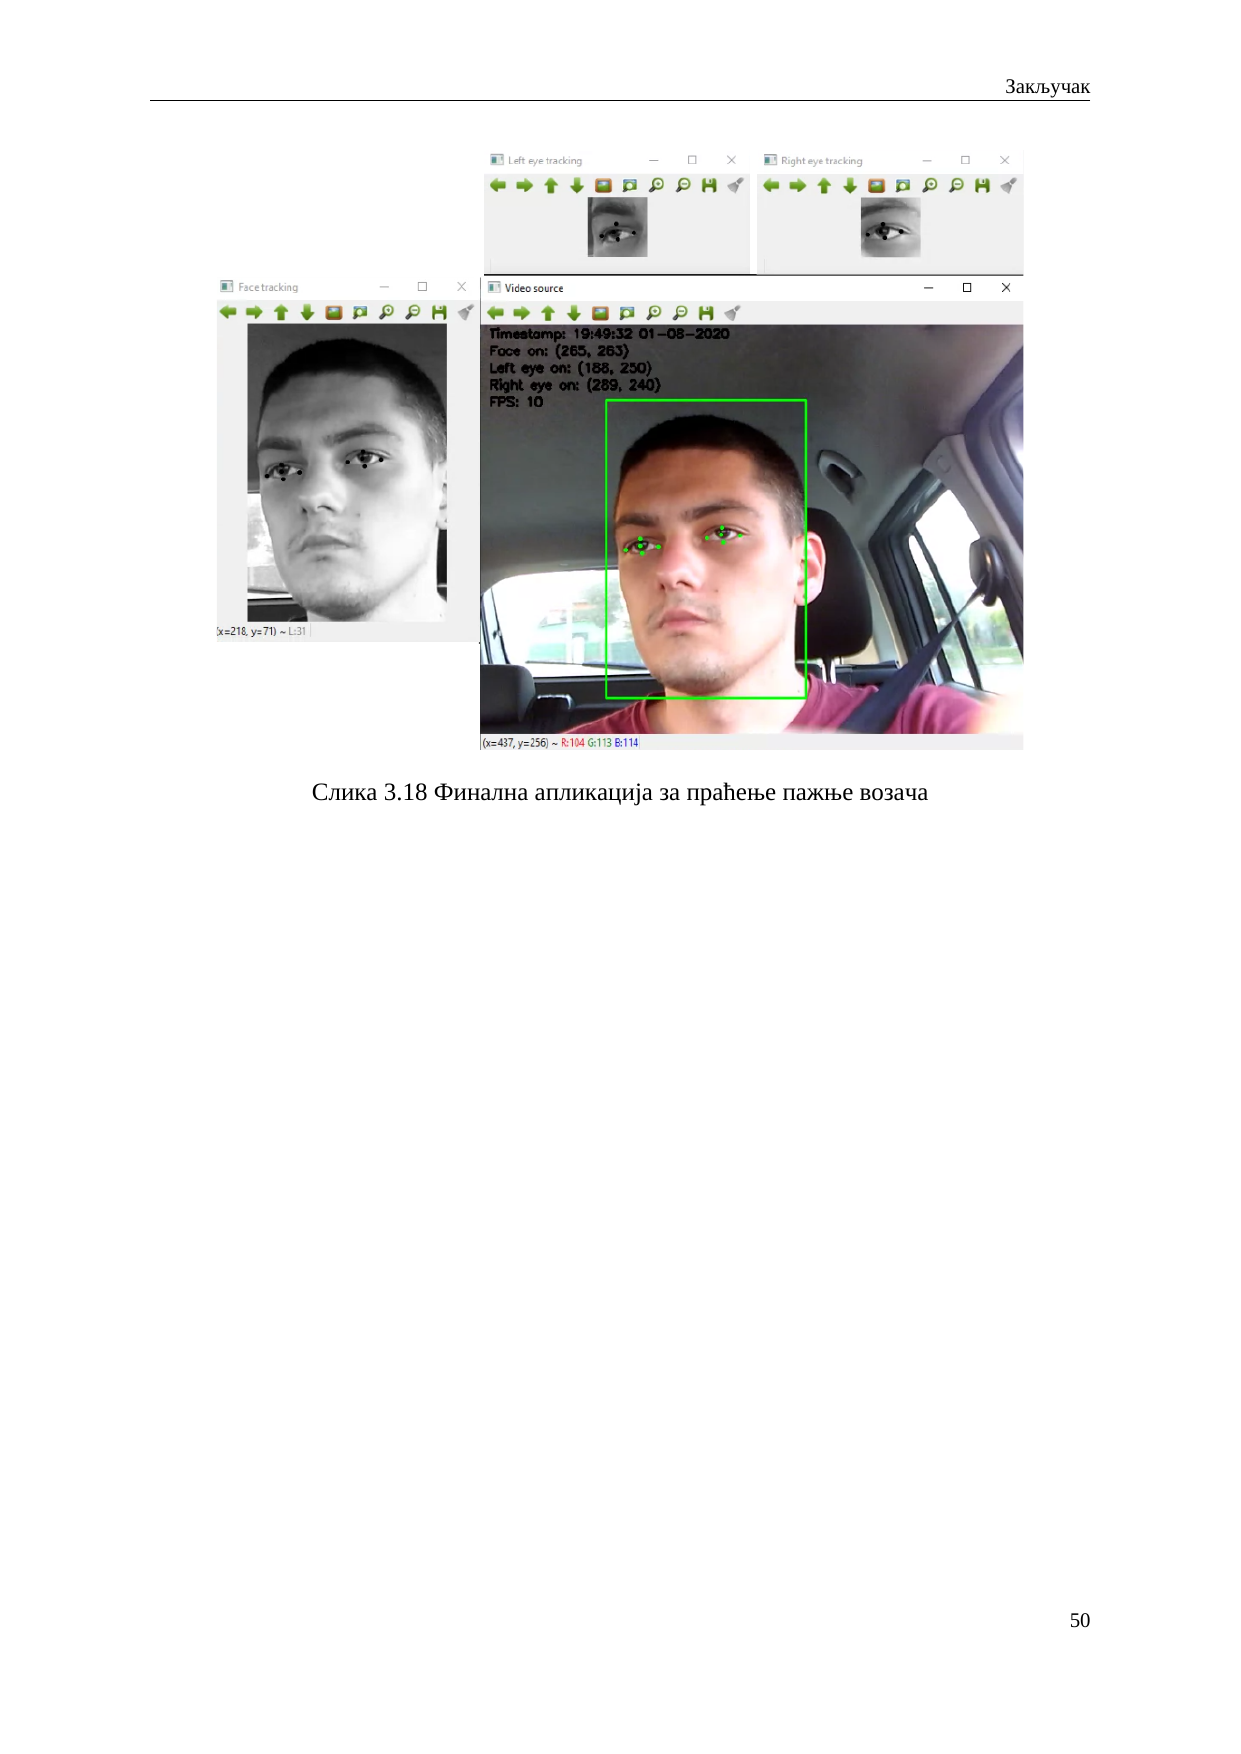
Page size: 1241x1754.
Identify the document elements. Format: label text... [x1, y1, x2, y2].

picture [216, 150, 1024, 750]
